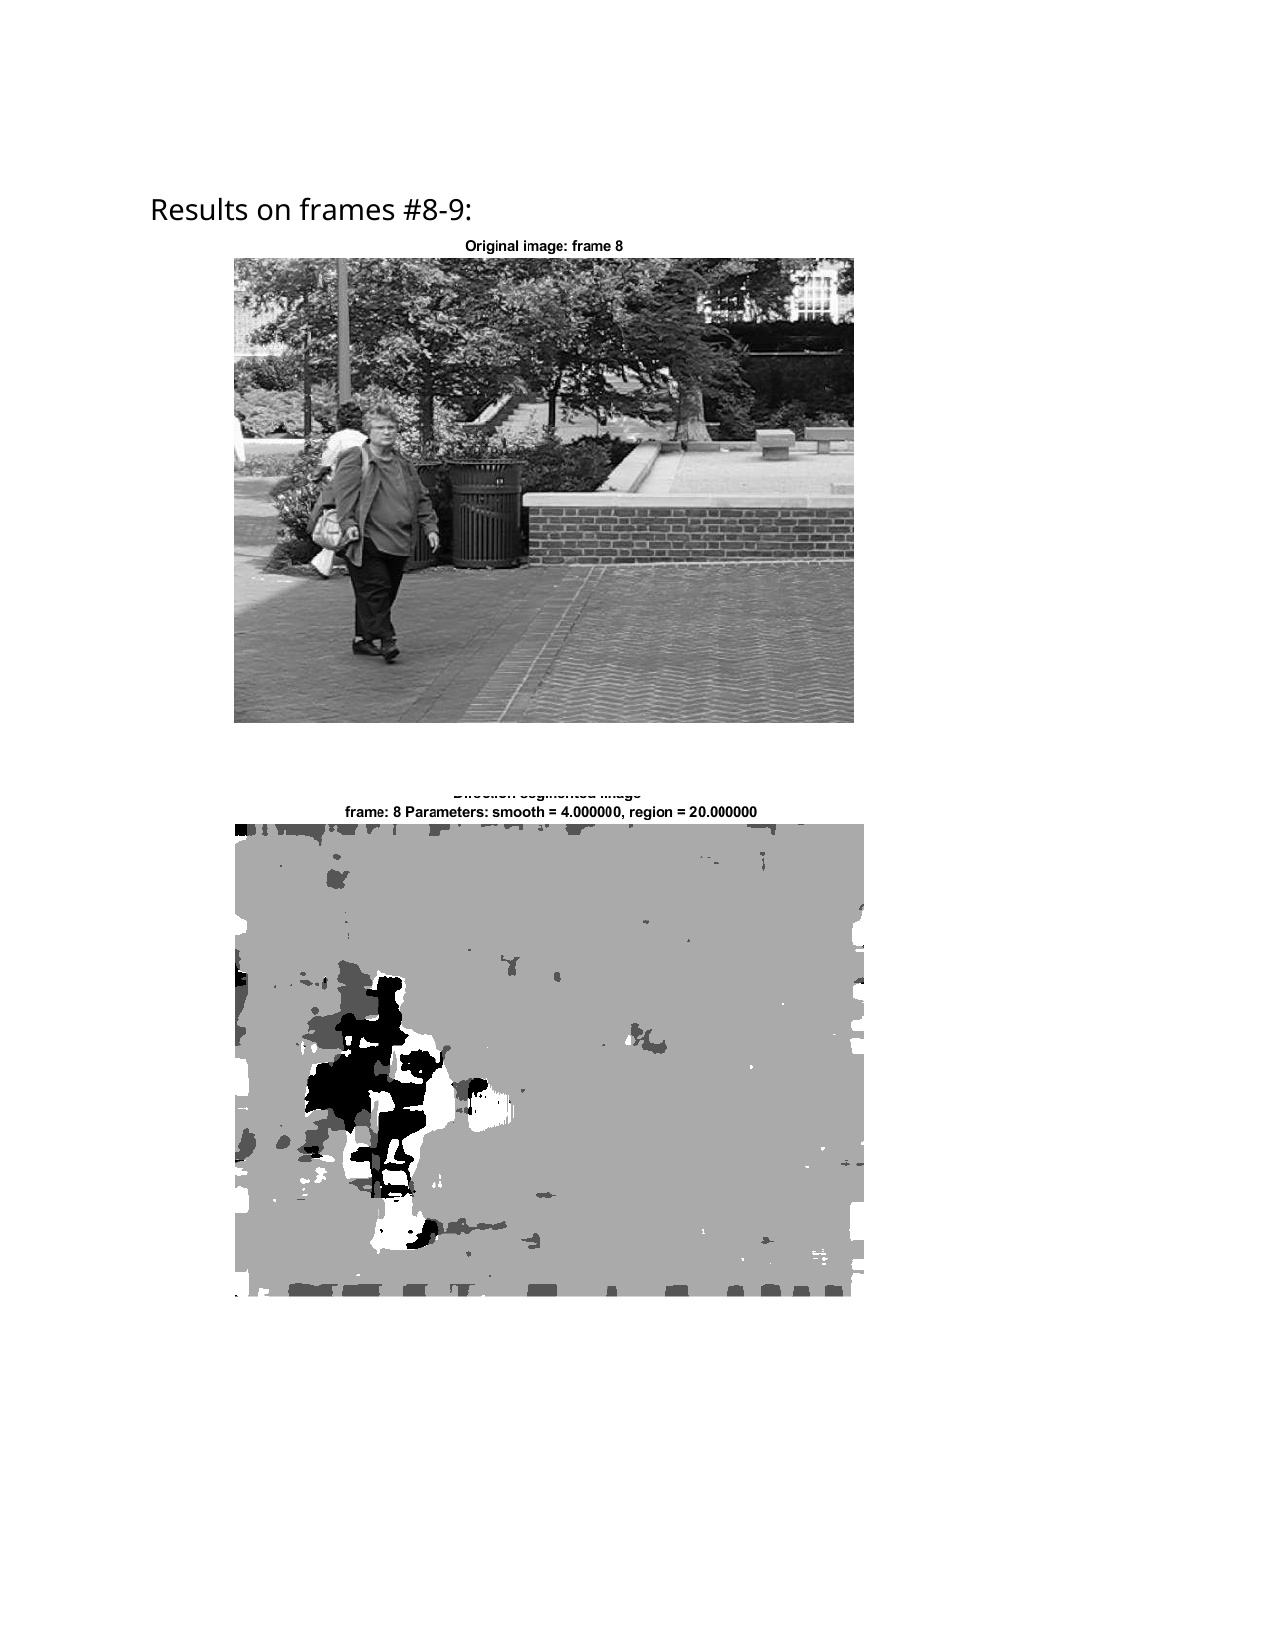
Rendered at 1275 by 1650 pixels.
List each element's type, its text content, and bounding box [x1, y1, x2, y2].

text Results on frames #8-9: [150, 190, 1125, 229]
picture [150, 229, 939, 785]
picture [150, 796, 950, 1359]
